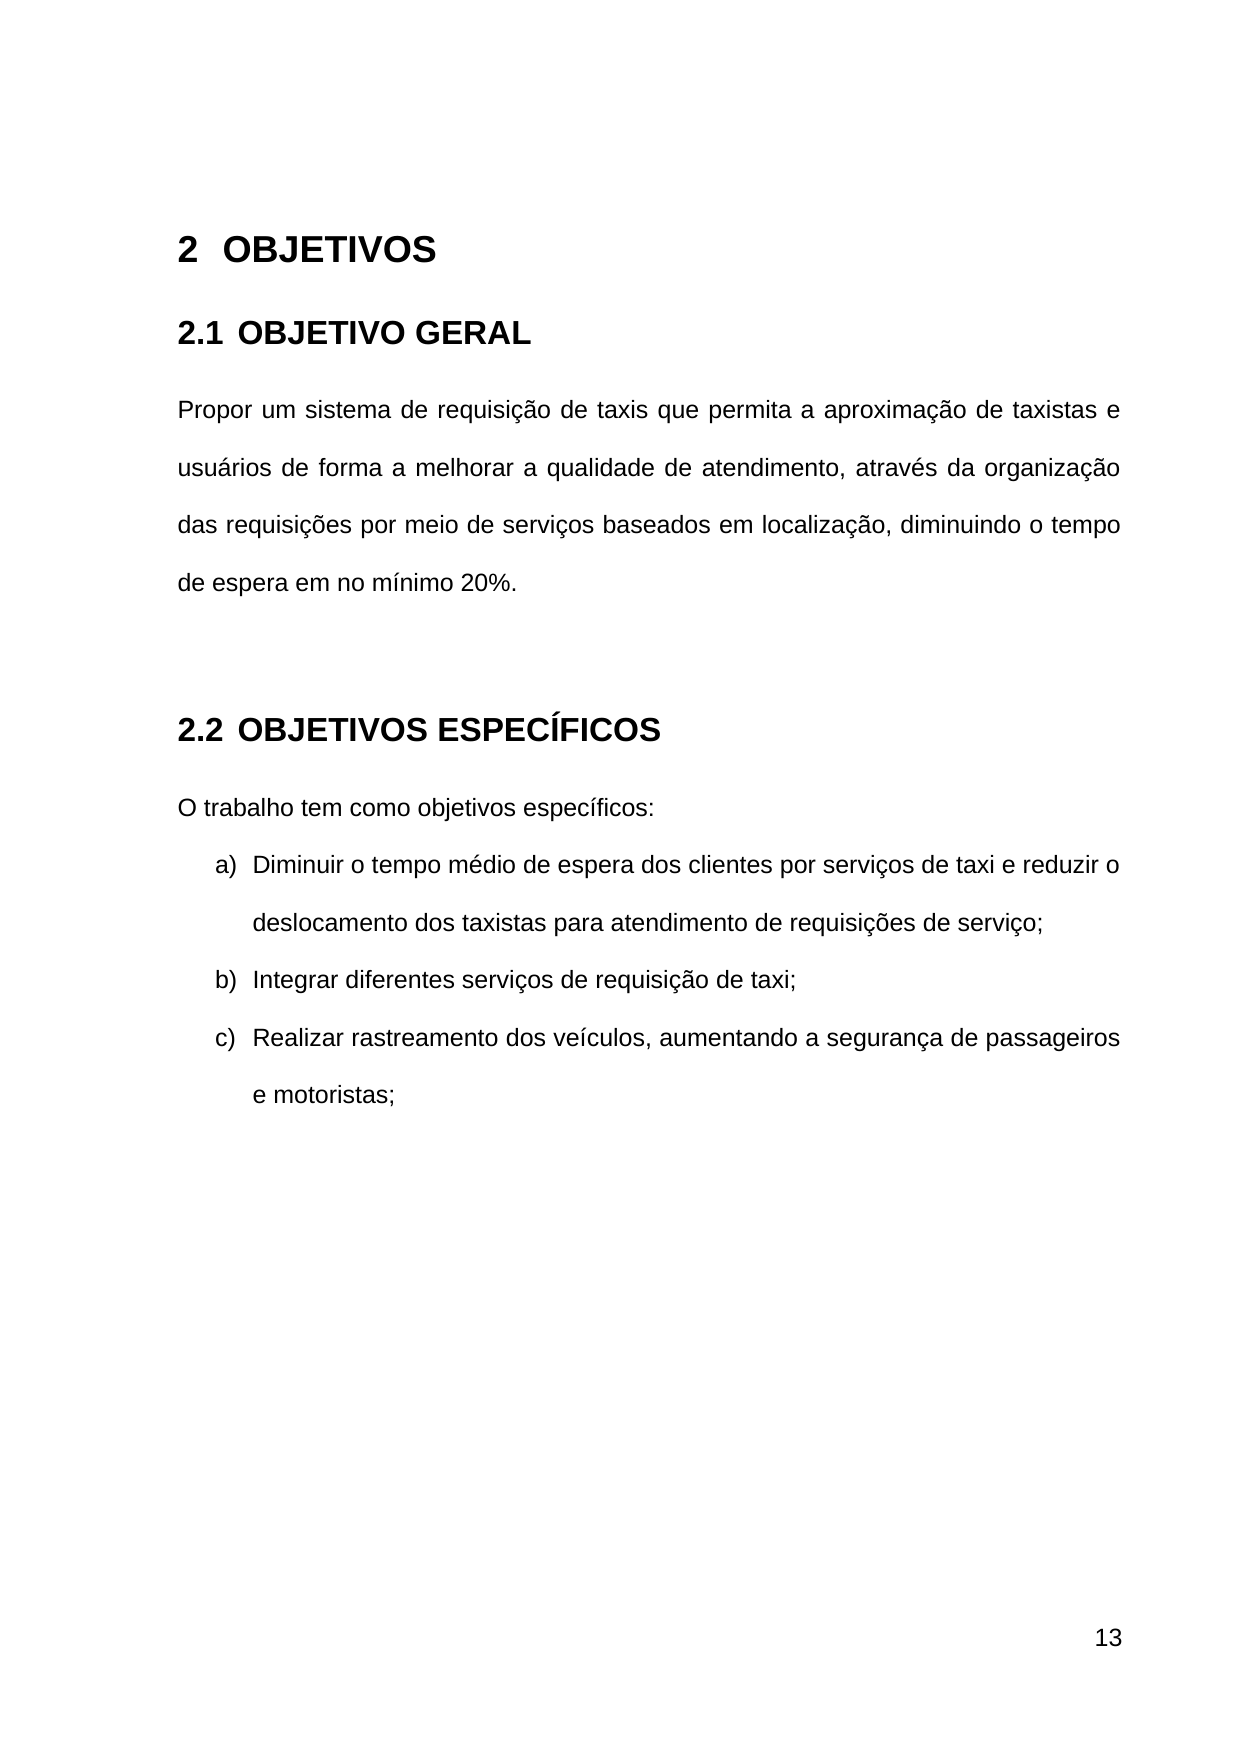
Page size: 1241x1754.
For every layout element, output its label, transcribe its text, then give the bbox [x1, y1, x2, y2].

list Integrar diferentes serviços de requisição de taxi; [215, 965, 1122, 994]
subtitle OBJETIVOS ESPECÍFICOS [177, 710, 1122, 748]
list Diminuir o tempo médio de espera dos clientes por serviços de taxi e reduzir o deslocamento dos taxistas para atendimento de requisições de serviço; [215, 850, 1122, 936]
subtitle OBJETIVO GERAL [177, 313, 1122, 351]
text O trabalho tem como objetivos específicos: [177, 793, 1122, 821]
text Propor um sistema de requisição de taxis que permita a aproximação de taxistas e usuários de forma a melhorar a qualidade de atendimento, através da organização das requisições por meio de serviços baseados em localização, diminuindo o tempo de espera em no mínimo 20%. [177, 395, 1122, 597]
subtitle OBJETIVOS [177, 227, 1122, 270]
list Realizar rastreamento dos veículos, aumentando a segurança de passageiros e motoristas; [215, 1023, 1122, 1109]
